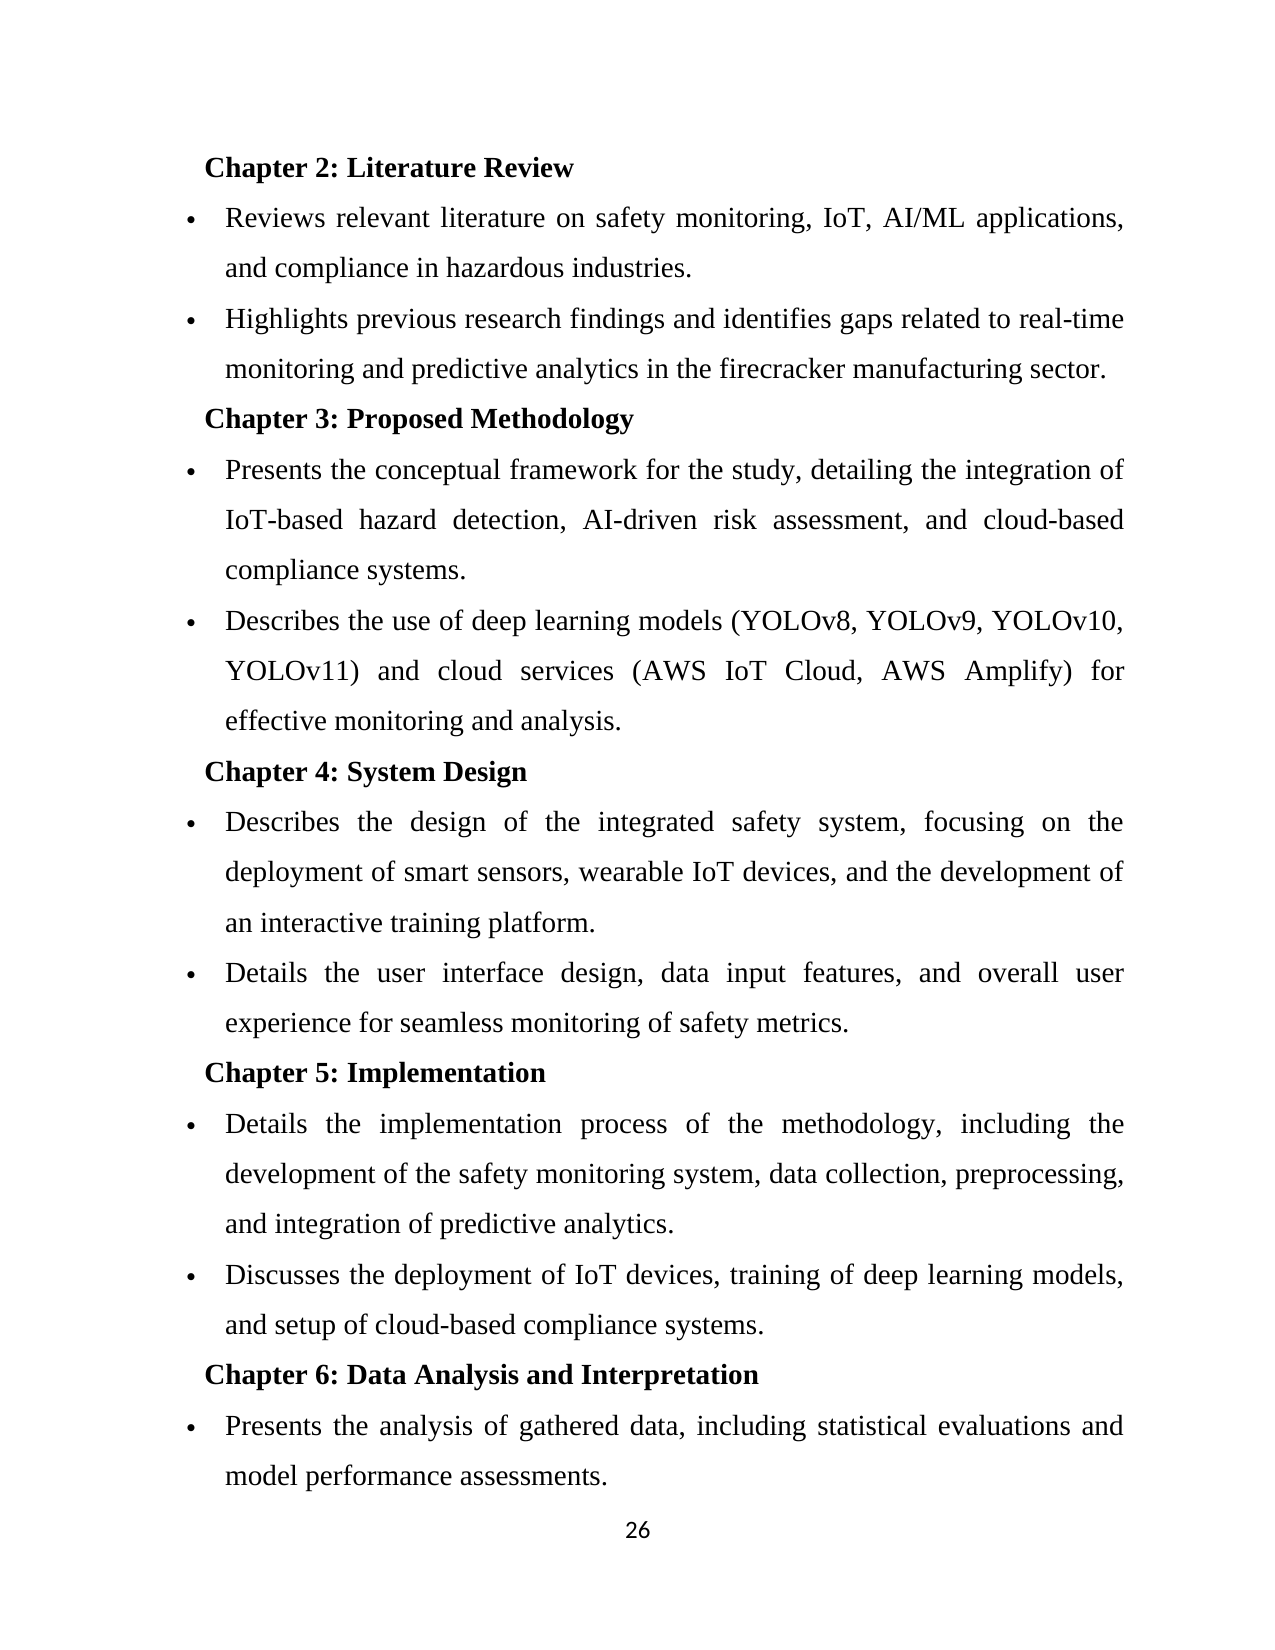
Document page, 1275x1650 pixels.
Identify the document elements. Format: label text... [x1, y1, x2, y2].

list Chapter 4: System Design [204, 754, 1125, 787]
list Chapter 3: Proposed Methodology [204, 402, 1125, 435]
list Chapter 5: Implementation [204, 1056, 1125, 1089]
list Reviews relevant literature on safety monitoring, IoT, AI/ML applications, and compliance in hazardous industries. [187, 200, 1125, 284]
list Presents the conceptual framework for the study, detailing the integration of IoT-based hazard detection, AI-driven risk assessment, and cloud-based compliance systems. [187, 452, 1125, 586]
list Presents the analysis of gathered data, including statistical evaluations and model performance assessments. [187, 1408, 1125, 1492]
list Chapter 6: Data Analysis and Interpretation [204, 1357, 1125, 1391]
list Chapter 2: Literature Review [204, 150, 1125, 183]
list Describes the design of the integrated safety system, focusing on the deployment of smart sensors, wearable IoT devices, and the development of an interactive training platform. [187, 804, 1125, 938]
list Describes the use of deep learning models (YOLOv8, YOLOv9, YOLOv10, YOLOv11) and cloud services (AWS IoT Cloud, AWS Amplify) for effective monitoring and analysis. [187, 603, 1125, 737]
list Highlights previous research findings and identifies gaps related to real-time monitoring and predictive analytics in the firecracker manufacturing sector. [187, 301, 1125, 385]
list Details the user interface design, data input features, and overall user experience for seamless monitoring of safety metrics. [187, 955, 1125, 1039]
list Discusses the deployment of IoT devices, training of deep learning models, and setup of cloud-based compliance systems. [187, 1257, 1125, 1341]
list Details the implementation process of the methodology, including the development of the safety monitoring system, data collection, preprocessing, and integration of predictive analytics. [187, 1106, 1125, 1240]
